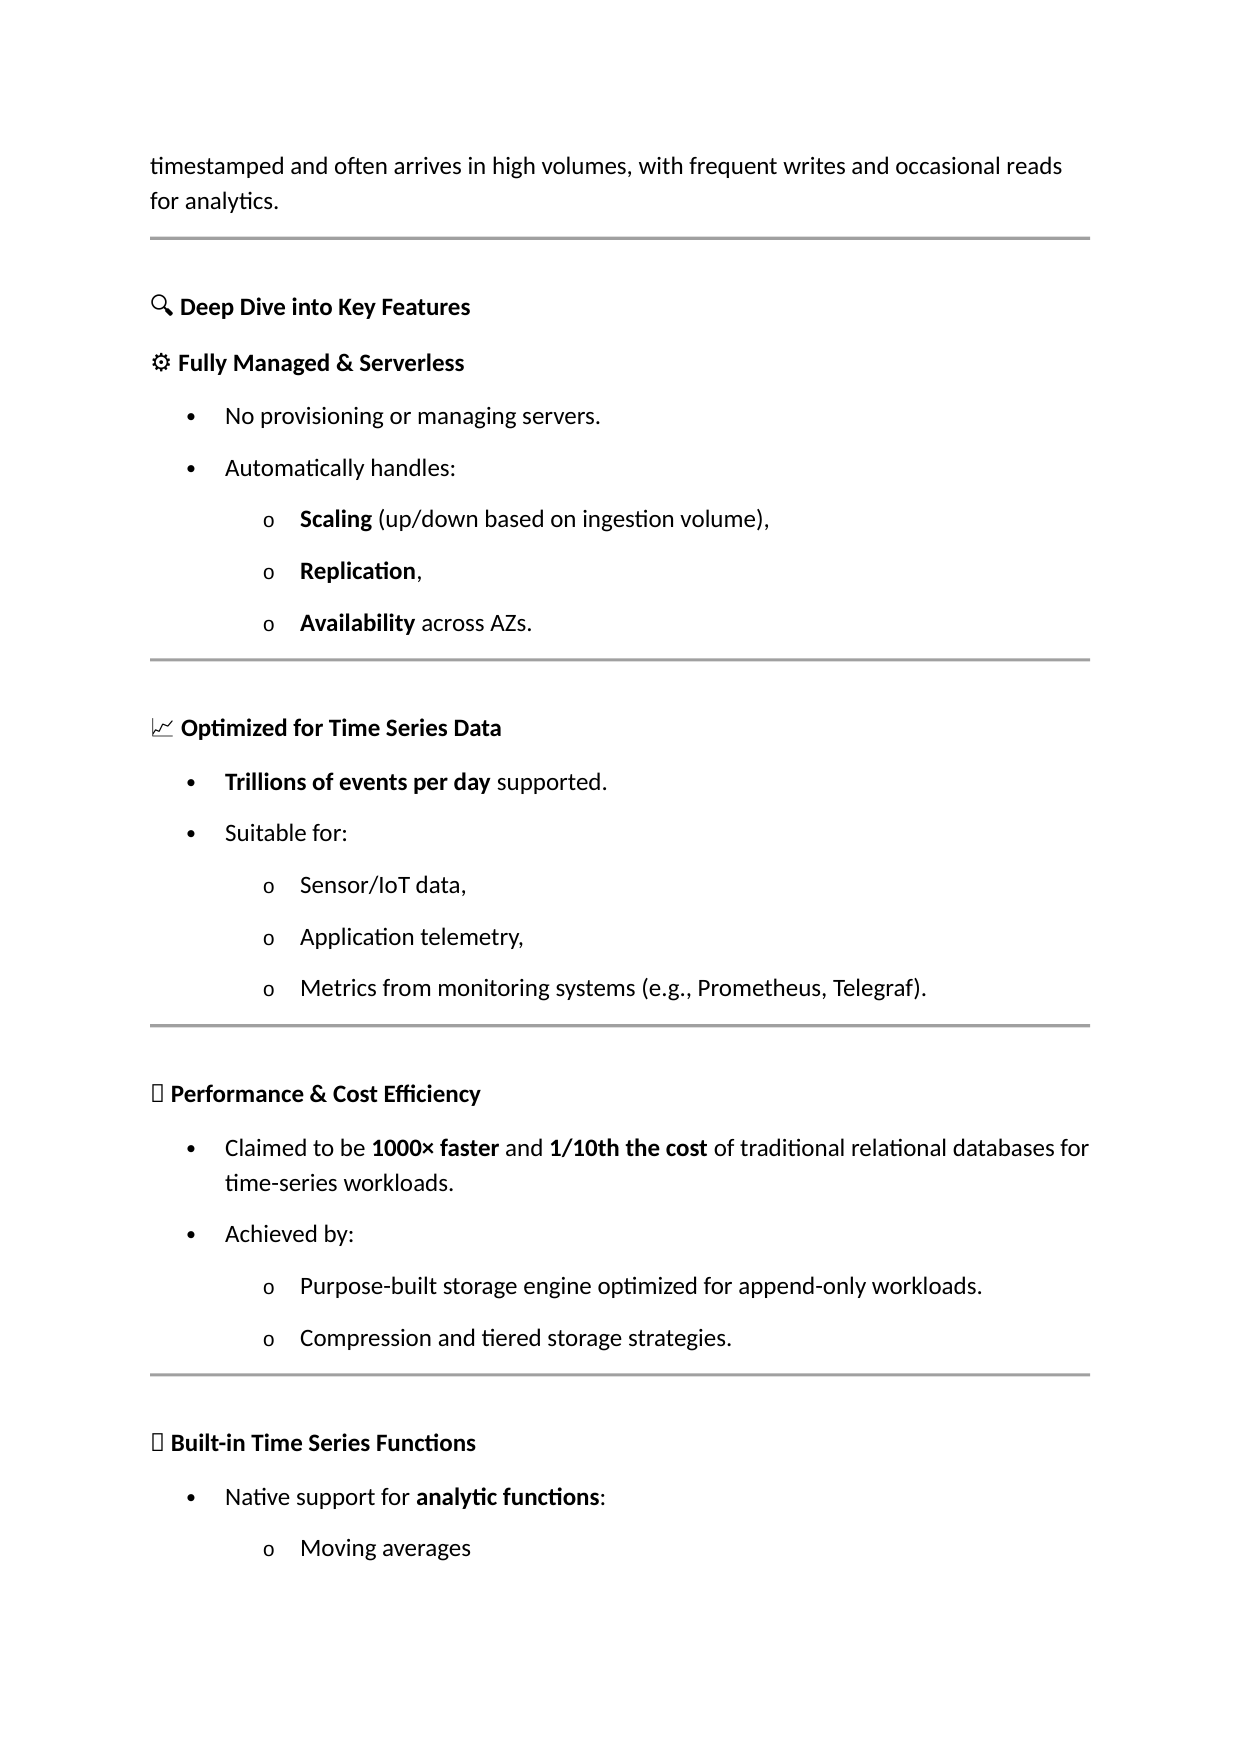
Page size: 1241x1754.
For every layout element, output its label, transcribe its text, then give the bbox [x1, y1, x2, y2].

list Trillions of events per day supported. [187, 766, 1090, 796]
text 🔍 Deep Dive into Key Features [150, 288, 1090, 322]
list Native support for analytic functions: [187, 1481, 1090, 1511]
list Availability across AZs. [262, 607, 1090, 637]
list Application telemetry, [262, 921, 1090, 951]
text 📈 Optimized for Time Series Data [150, 710, 1090, 744]
list Scaling (up/down based on ingestion volume), [262, 503, 1090, 534]
list Compression and tiered storage strategies. [262, 1322, 1090, 1352]
list Purpose-built storage engine optimized for append-only workloads. [262, 1270, 1090, 1301]
list No provisioning or managing servers. [187, 400, 1090, 431]
list Replication, [262, 555, 1090, 586]
list Metrics from monitoring systems (e.g., Prometheus, Telegraf). [262, 972, 1090, 1003]
list Moving averages [262, 1532, 1090, 1563]
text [150, 150, 1090, 216]
text 💨 Performance & Cost Efficiency [150, 1076, 1090, 1110]
text ⚙️ Fully Managed & Serverless [150, 344, 1090, 378]
list Sensor/IoT data, [262, 869, 1090, 900]
text 🧠 Built-in Time Series Functions [150, 1425, 1090, 1459]
list Suitable for: [187, 817, 1090, 848]
list Achieved by: [187, 1218, 1090, 1249]
list Automatically handles: [187, 452, 1090, 482]
list Claimed to be 1000× faster and 1/10th the cost of traditional relational databases for time-series workloads. [187, 1132, 1090, 1197]
